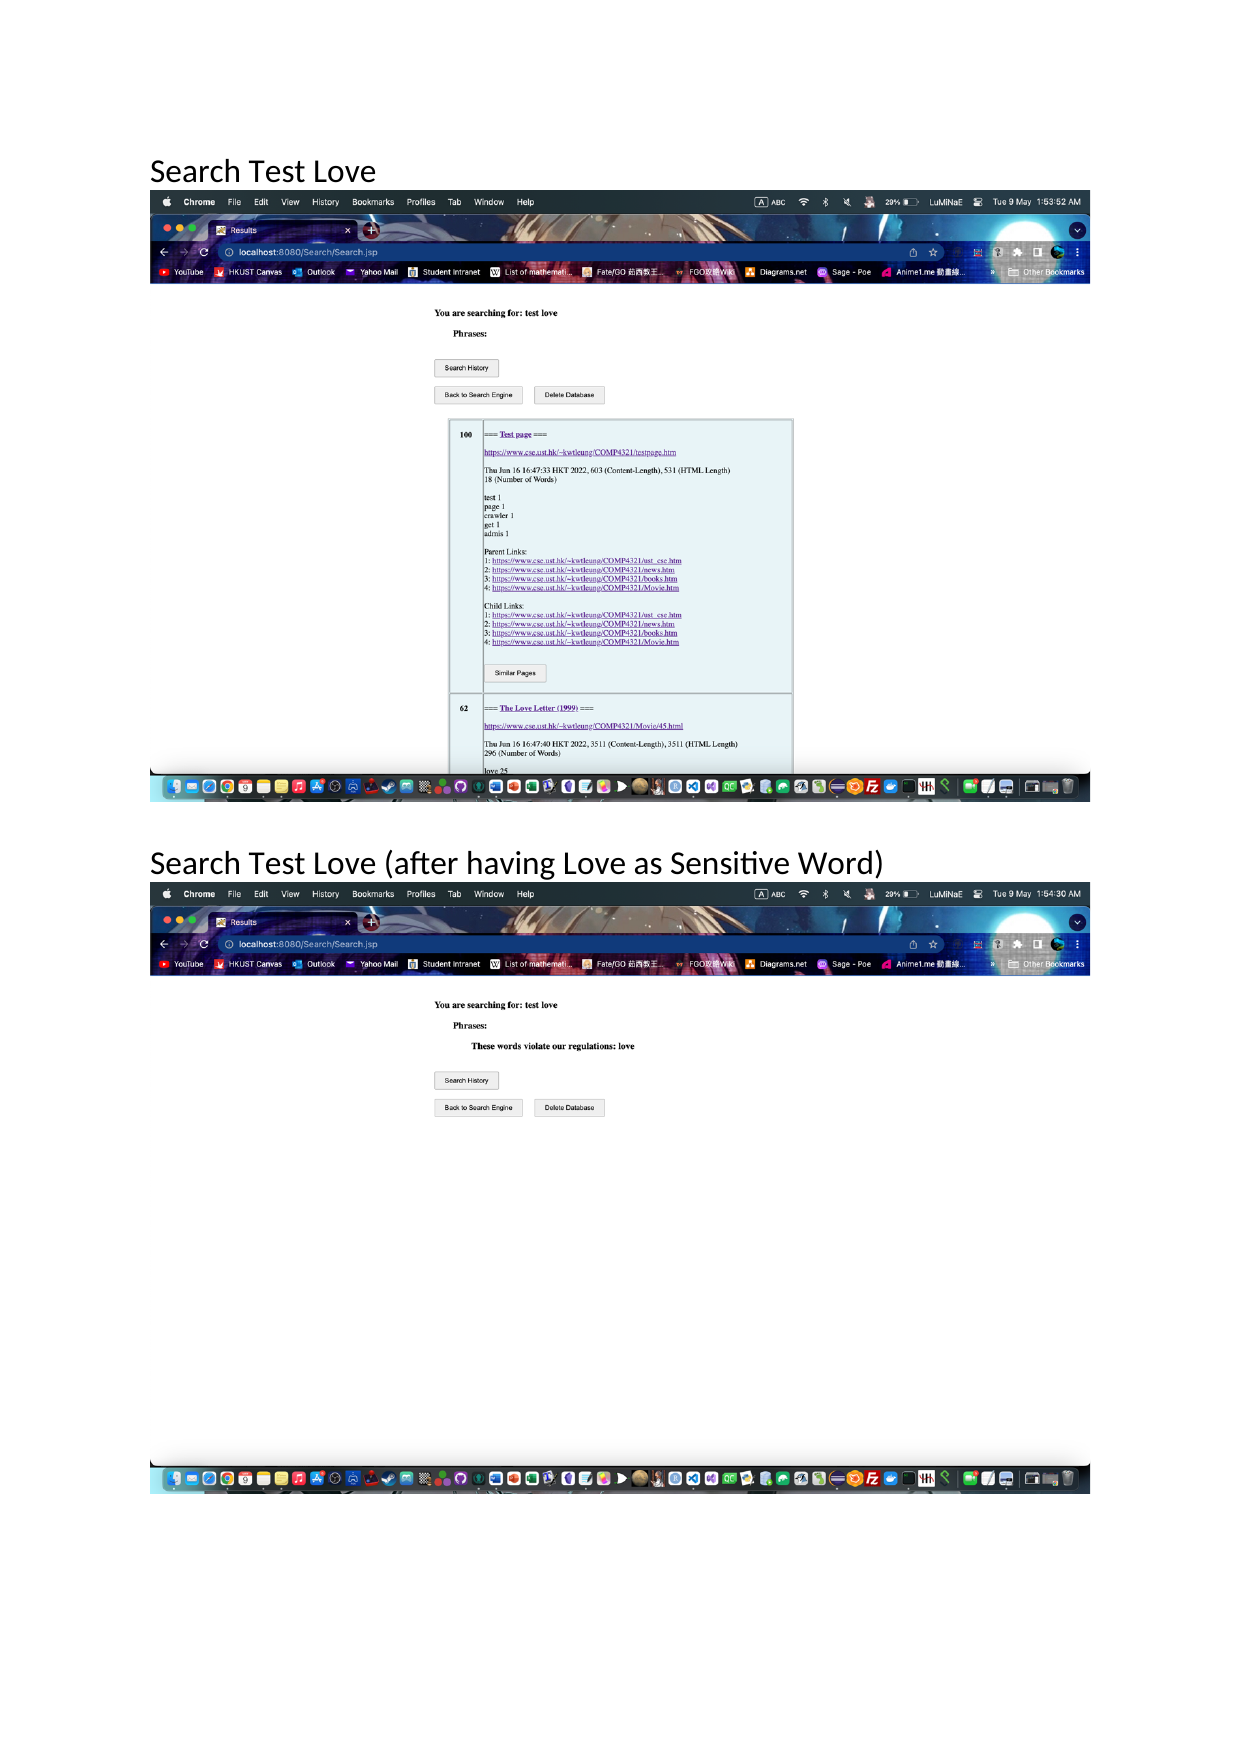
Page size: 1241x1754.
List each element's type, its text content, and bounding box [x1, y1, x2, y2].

text Search Test Love (after having Love as Sensitive Word) [150, 842, 1090, 882]
picture [150, 882, 1091, 1494]
text Search Test Love [150, 150, 1090, 190]
picture [150, 190, 1091, 802]
